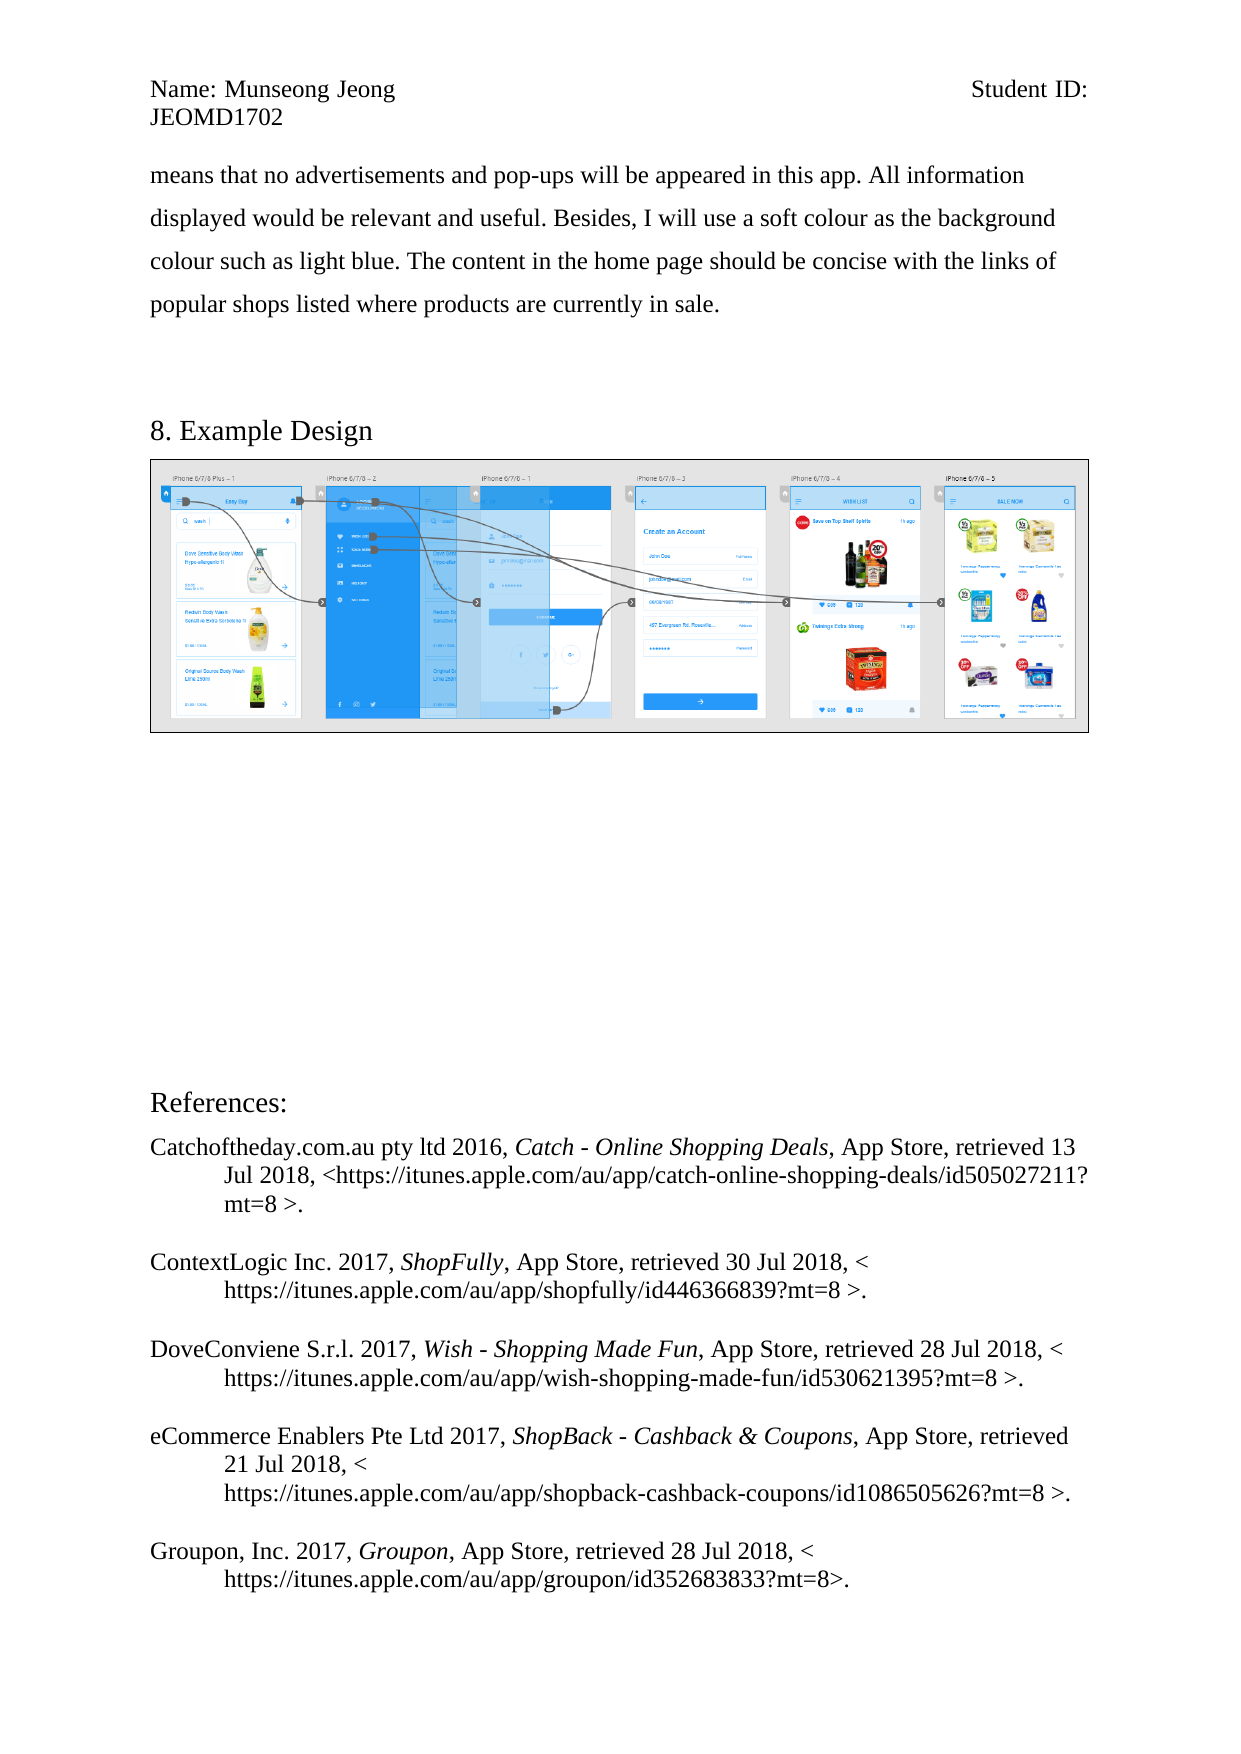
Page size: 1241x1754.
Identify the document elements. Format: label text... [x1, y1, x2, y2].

subtitle References: [150, 1086, 1090, 1119]
text ContextLogic Inc. 2017, ShopFully, App Store, retrieved 30 Jul 2018, < https://itunes.apple.com/au/app/shopfully/id446366839?mt=8 >. [150, 1247, 1090, 1304]
text DoveConviene S.r.l. 2017, Wish - Shopping Made Fun, App Store, retrieved 28 Jul 2018, < https://itunes.apple.com/au/app/wish-shopping-made-fun/id530621395?mt=8 >. [150, 1334, 1090, 1392]
picture [151, 460, 1088, 732]
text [150, 160, 1090, 318]
text Groupon, Inc. 2017, Groupon, App Store, retrieved 28 Jul 2018, < https://itunes.apple.com/au/app/groupon/id352683833?mt=8>. [150, 1536, 1090, 1593]
text Catchoftheday.com.au pty ltd 2016, Catch - Online Shopping Deals, App Store, retrieved 13 Jul 2018, <https://itunes.apple.com/au/app/catch-online-shopping-deals/id505027211?mt=8 >. [150, 1132, 1090, 1218]
text eCommerce Enablers Pte Ltd 2017, ShopBack - Cashback & Coupons, App Store, retrieved 21 Jul 2018, < https://itunes.apple.com/au/app/shopback-cashback-coupons/id1086505626?mt=8 >. [150, 1421, 1090, 1507]
subtitle 8. Example Design [150, 413, 1090, 447]
